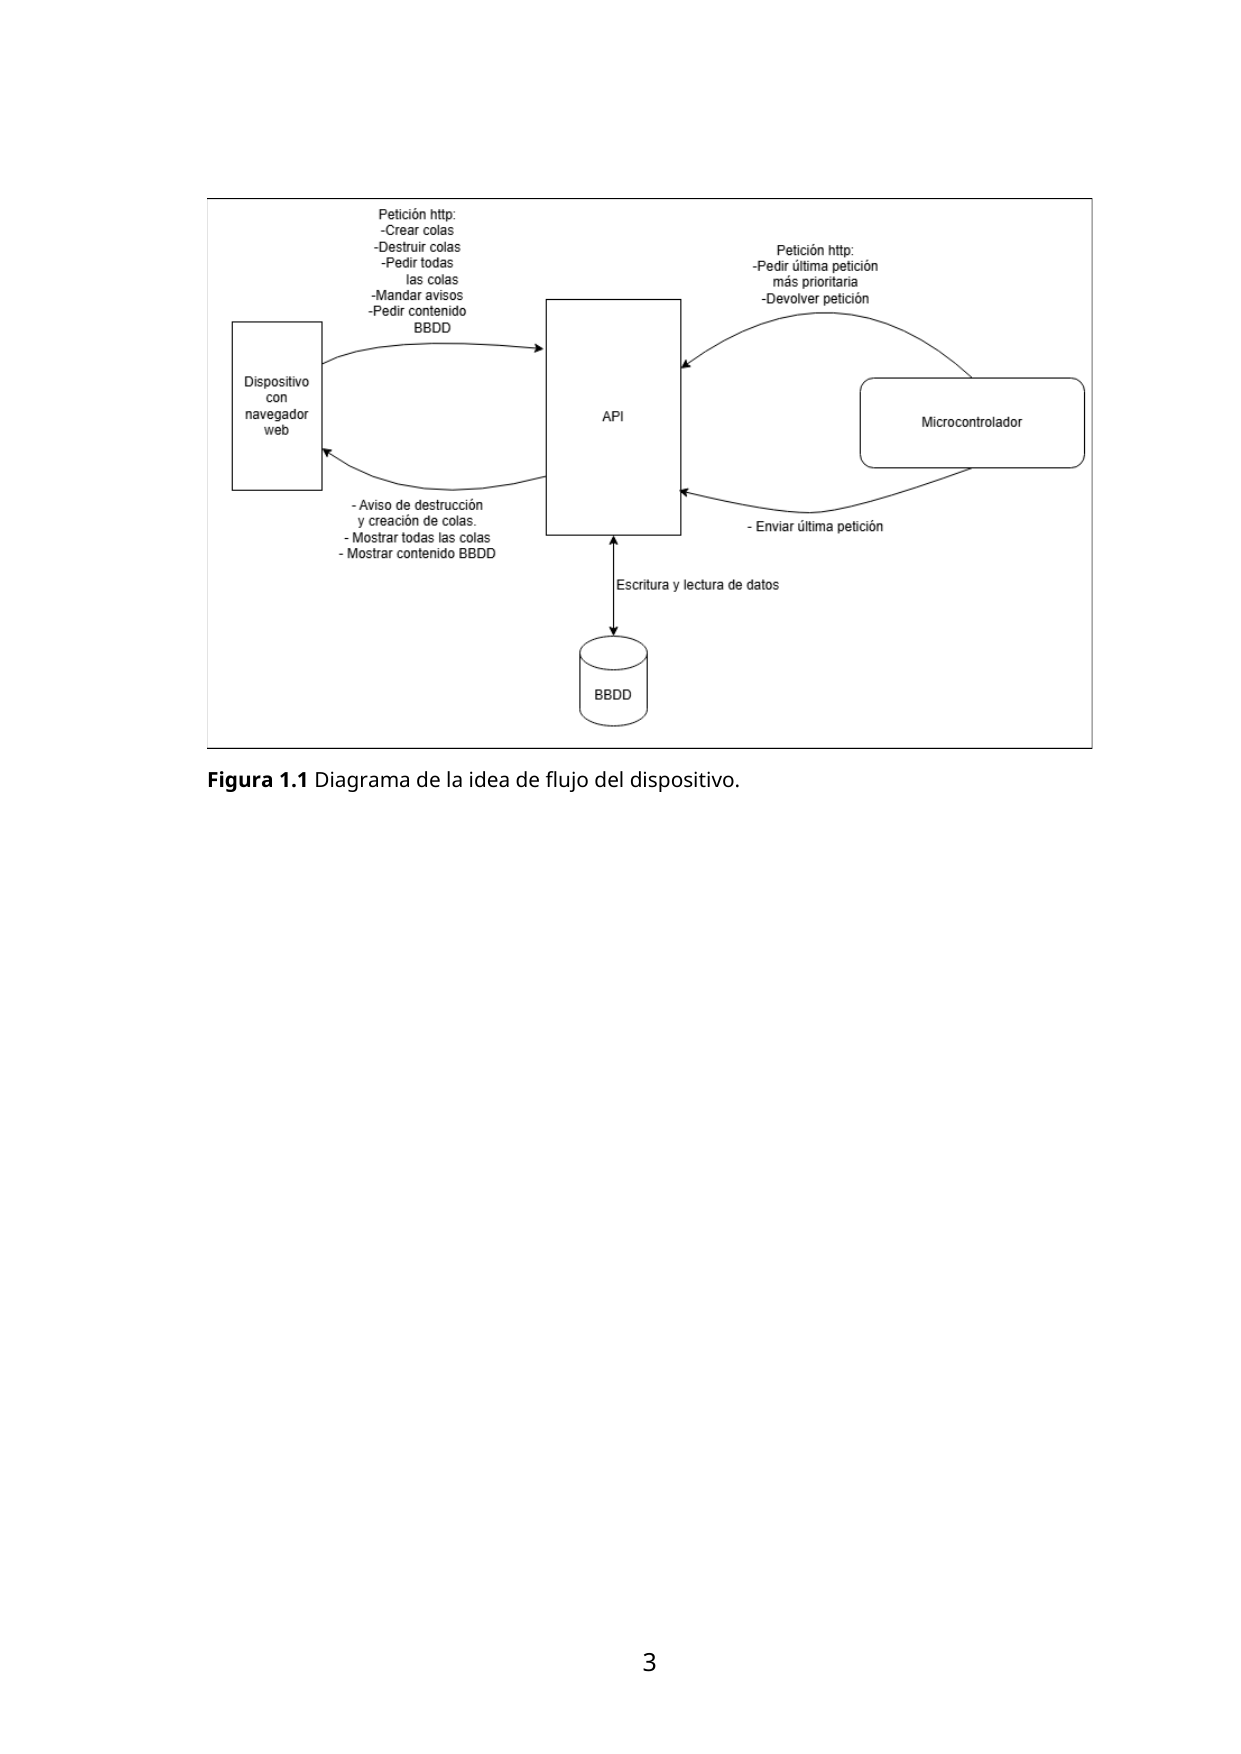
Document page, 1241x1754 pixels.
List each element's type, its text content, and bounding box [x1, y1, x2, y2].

text Figura 1.1 Diagrama de la idea de flujo del dispositivo. [207, 765, 1092, 793]
picture [207, 198, 1093, 749]
